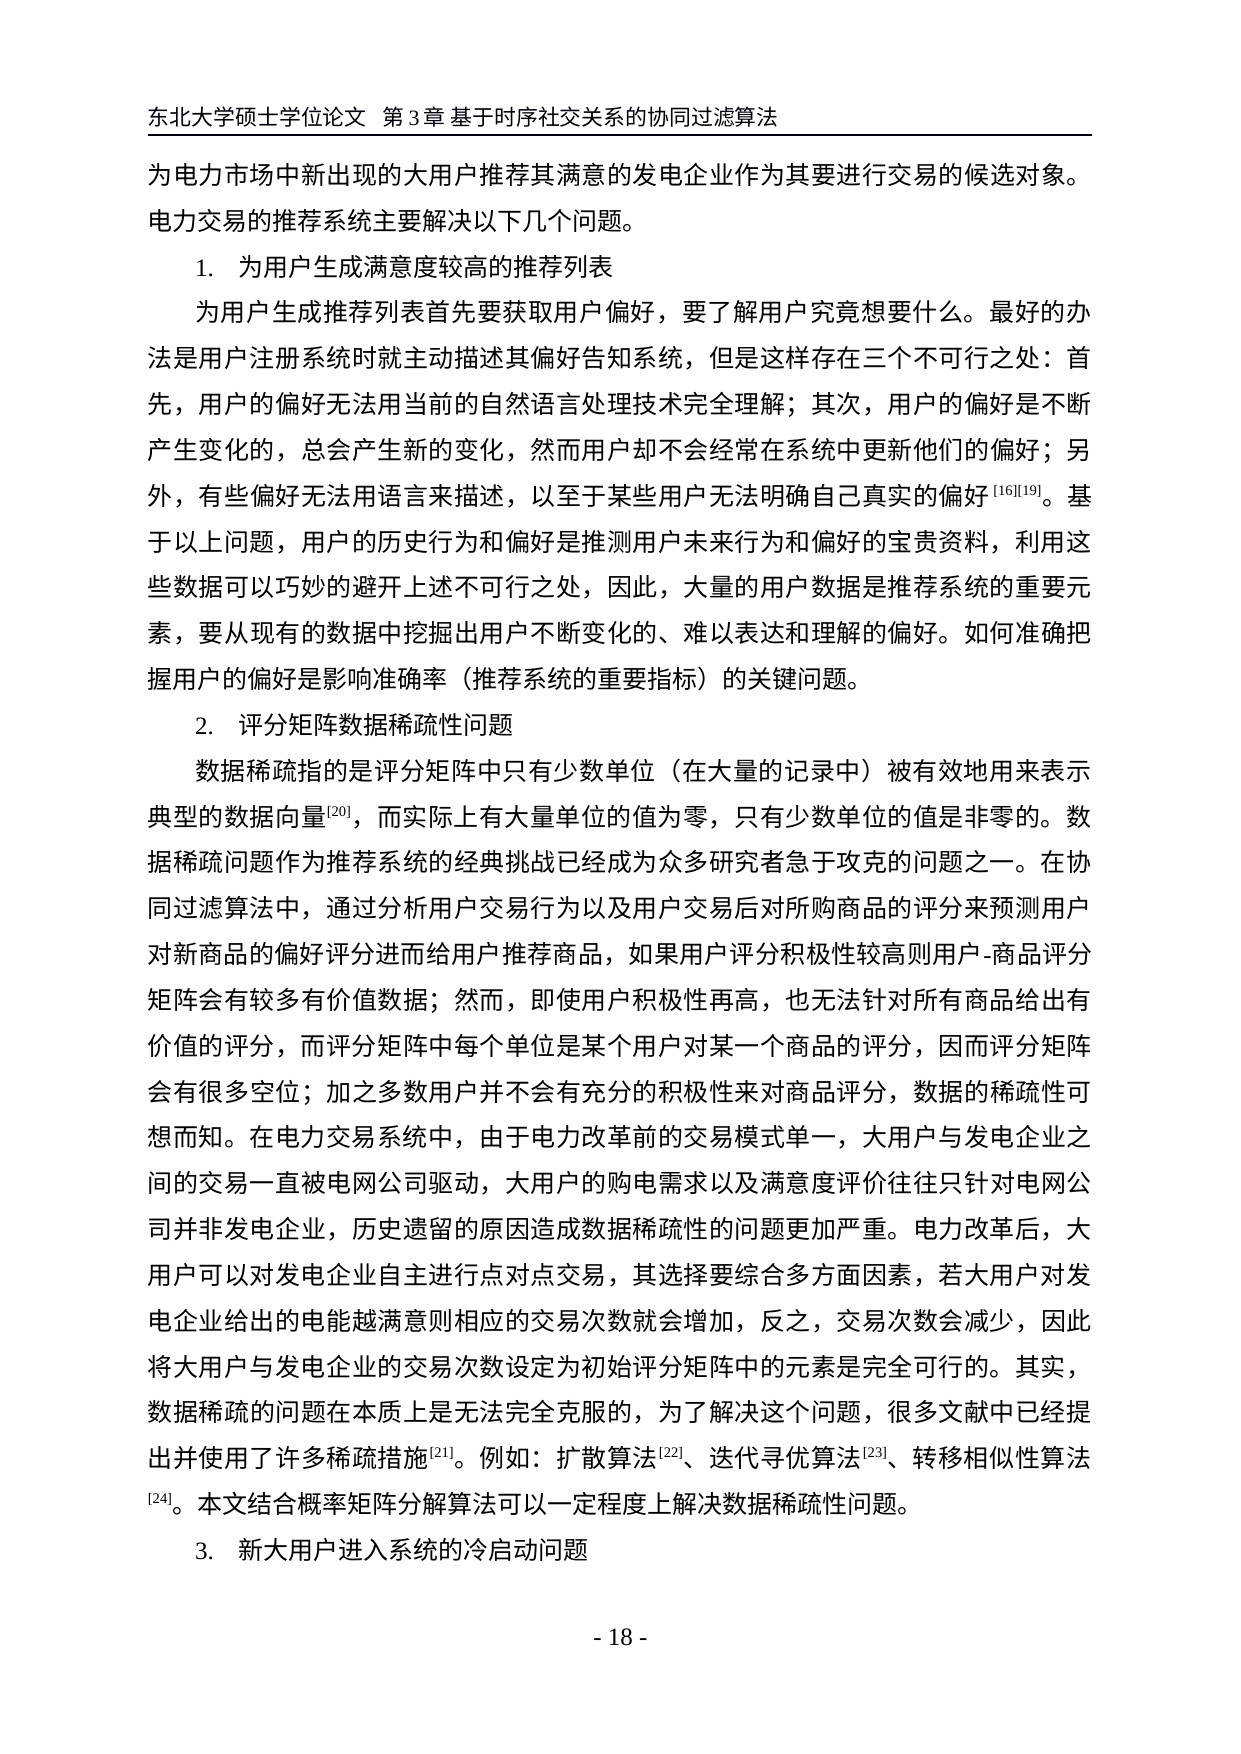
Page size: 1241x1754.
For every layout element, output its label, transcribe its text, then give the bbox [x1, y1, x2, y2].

list 为用户生成满意度较高的推荐列表 [195, 239, 1092, 285]
text 数据稀疏指的是评分矩阵中只有少数单位（在大量的记录中）被有效地用来表示典型的数据向量[20]，而实际上有大量单位的值为零，只有少数单位的值是非零的。数据稀疏问题作为推荐系统的经典挑战已经成为众多研究者急于攻克的问题之一。在协同过滤算法中，通过分析用户交易行为以及用户交易后对所购商品的评分来预测用户对新商品的偏好评分进而给用户推荐商品，如果用户评分积极性较高则用户-商品评分矩阵会有较多有价值数据；然而，即使用户积极性再高，也无法针对所有商品给出有价值的评分，而评分矩阵中每个单位是某个用户对某一个商品的评分，因而评分矩阵会有很多空位；加之多数用户并不会有充分的积极性来对商品评分，数据的稀疏性可想而知。在电力交易系统中，由于电力改革前的交易模式单一，大用户与发电企业之间的交易一直被电网公司驱动，大用户的购电需求以及满意度评价往往只针对电网公司并非发电企业，历史遗留的原因造成数据稀疏性的问题更加严重。电力改革后，大用户可以对发电企业自主进行点对点交易，其选择要综合多方面因素，若大用户对发电企业给出的电能越满意则相应的交易次数就会增加，反之，交易次数会减少，因此将大用户与发电企业的交易次数设定为初始评分矩阵中的元素是完全可行的。其实，数据稀疏的问题在本质上是无法完全克服的，为了解决这个问题，很多文献中已经提出并使用了许多稀疏措施[21]。例如：扩散算法[22]、迭代寻优算法[23]、转移相似性算法[24]。本文结合概率矩阵分解算法可以一定程度上解决数据稀疏性问题。 [148, 743, 1092, 1523]
list 评分矩阵数据稀疏性问题 [195, 698, 1092, 743]
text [148, 148, 1092, 239]
list 新大用户进入系统的冷启动问题 [195, 1523, 1092, 1568]
text 为用户生成推荐列表首先要获取用户偏好，要了解用户究竟想要什么。最好的办法是用户注册系统时就主动描述其偏好告知系统，但是这样存在三个不可行之处：首先，用户的偏好无法用当前的自然语言处理技术完全理解；其次，用户的偏好是不断产生变化的，总会产生新的变化，然而用户却不会经常在系统中更新他们的偏好；另外，有些偏好无法用语言来描述，以至于某些用户无法明确自己真实的偏好[16][19]。基于以上问题，用户的历史行为和偏好是推测用户未来行为和偏好的宝贵资料，利用这些数据可以巧妙的避开上述不可行之处，因此，大量的用户数据是推荐系统的重要元素，要从现有的数据中挖掘出用户不断变化的、难以表达和理解的偏好。如何准确把握用户的偏好是影响准确率（推荐系统的重要指标）的关键问题。 [148, 285, 1092, 698]
